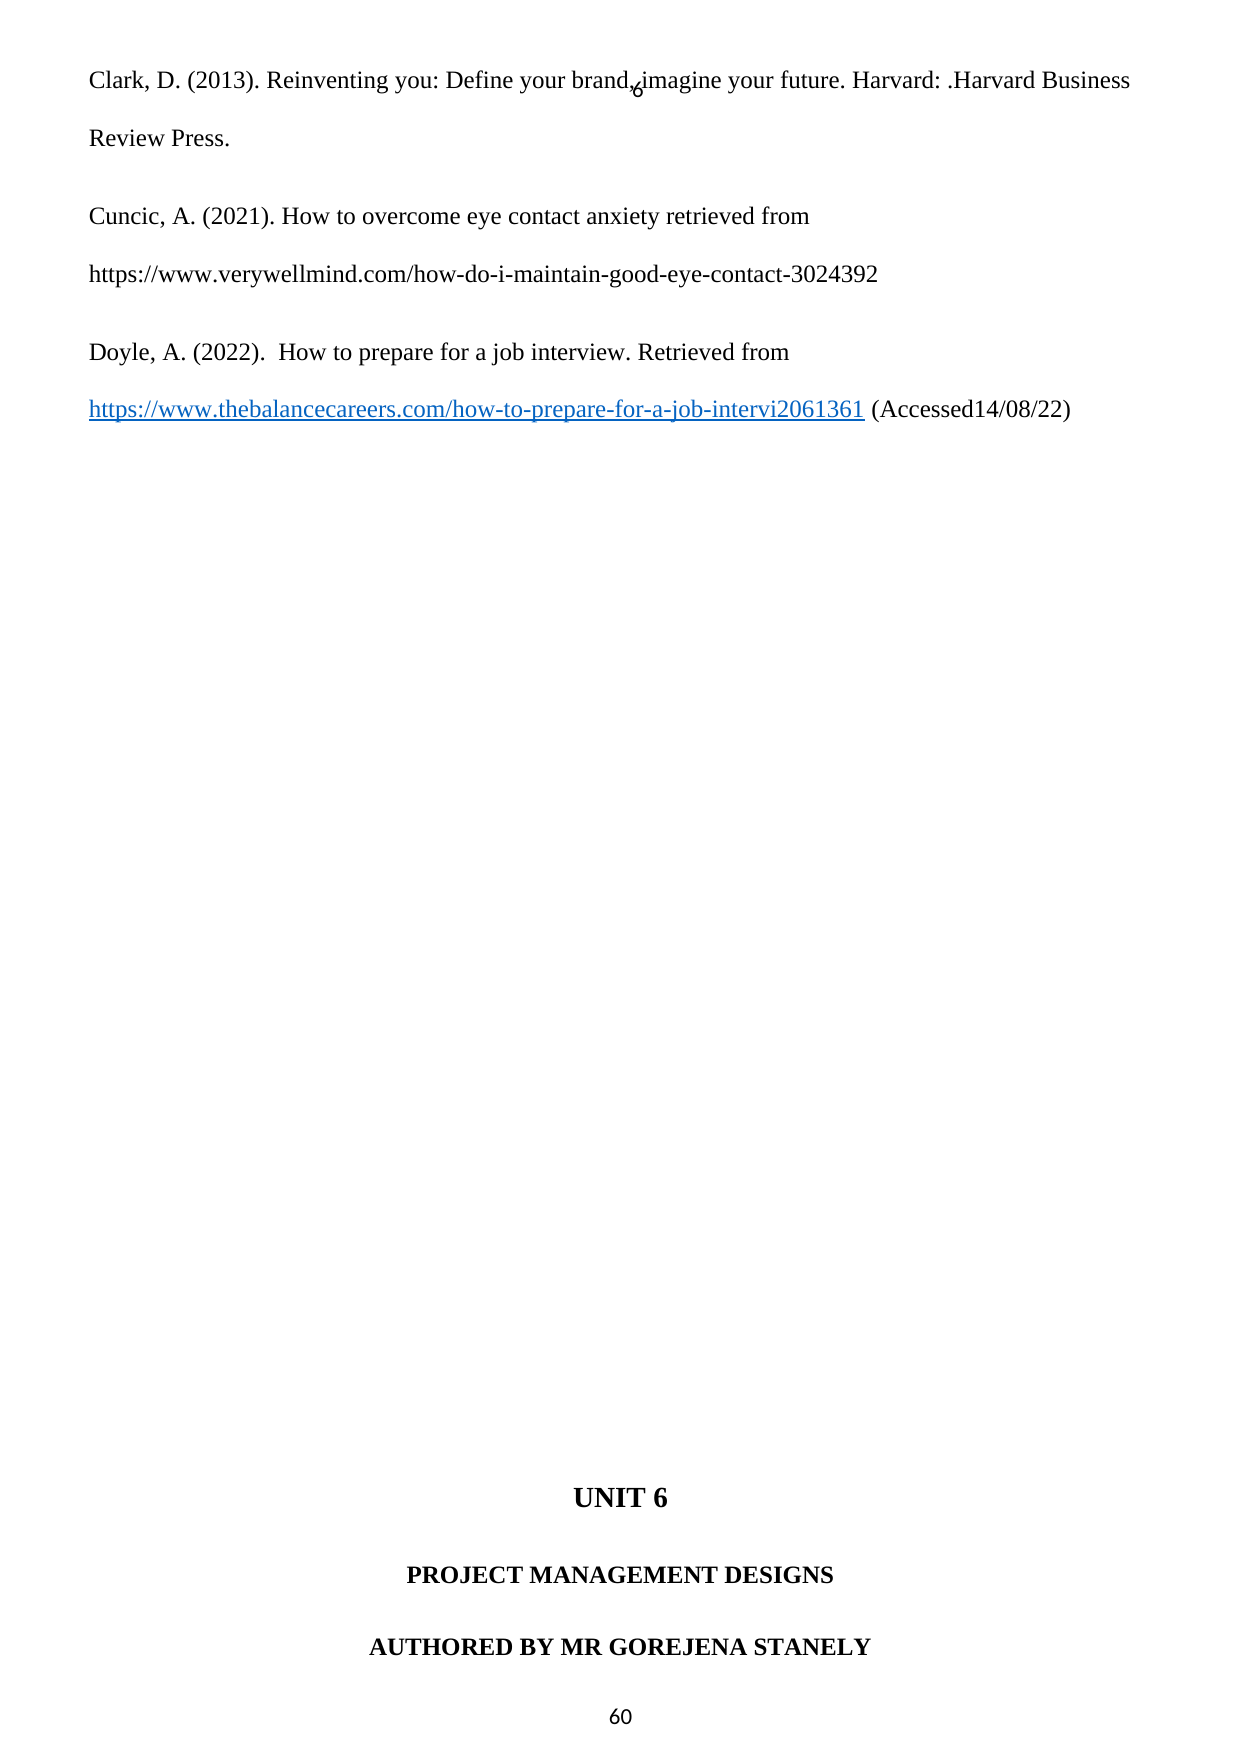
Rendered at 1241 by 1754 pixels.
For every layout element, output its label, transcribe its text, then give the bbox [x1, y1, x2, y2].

text Doyle, A. (2022). How to prepare for a job interview. Retrieved from https://www.thebalancecareers.com/how-to-prepare-for-a-job-intervi2061361 (Accessed14/08/22) [88, 337, 1152, 423]
text UNIT 6 [88, 1481, 1152, 1514]
text Cuncic, A. (2021). How to overcome eye contact anxiety retrieved from https://www.verywellmind.com/how-do-i-maintain-good-eye-contact-3024392 [88, 201, 1152, 287]
text PROJECT MANAGEMENT DESIGNS [88, 1560, 1152, 1589]
text Clark, D. (2013). Reinventing you: Define your brand, imagine your future. Harvard: .Harvard Business Review Press. [88, 65, 1152, 152]
text AUTHORED BY MR GOREJENA STANELY [88, 1632, 1152, 1661]
